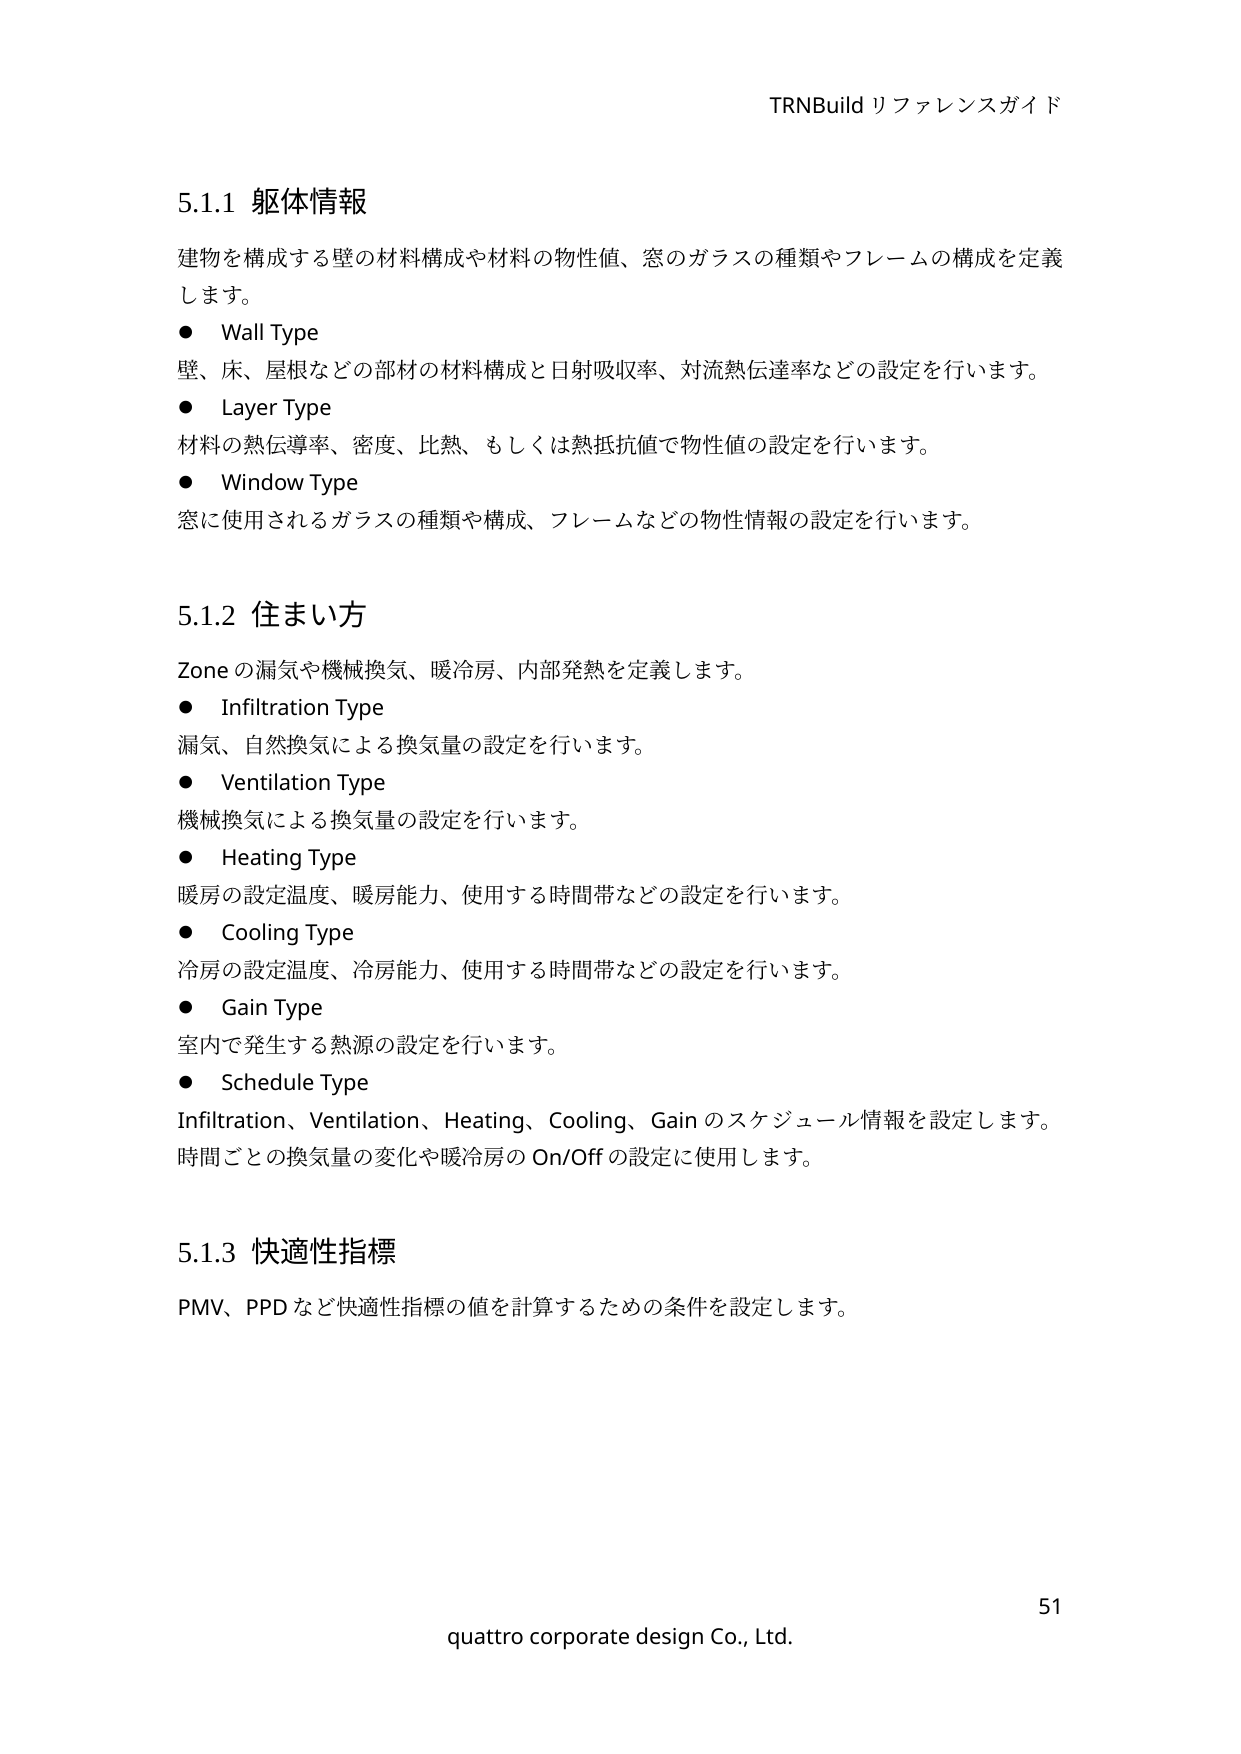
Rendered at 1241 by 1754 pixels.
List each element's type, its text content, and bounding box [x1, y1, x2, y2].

text Infiltration、Ventilation、Heating、Cooling、Gainのスケジュール情報を設定します。時間ごとの換気量の変化や暖冷房のOn/Offの設定に使用します。 [177, 1100, 1063, 1175]
list Window Type [177, 463, 1063, 500]
text 材料の熱伝導率、密度、比熱、もしくは熱抵抗値で物性値の設定を行います。 [177, 425, 1063, 463]
text 躯体情報 [177, 163, 1063, 238]
list Heating Type [177, 838, 1063, 875]
text 建物を構成する壁の材料構成や材料の物性値、窓のガラスの種類やフレームの構成を定義します。 [177, 238, 1063, 313]
text 機械換気による換気量の設定を行います。 [177, 800, 1063, 838]
list Wall Type [177, 313, 1063, 350]
text 暖房の設定温度、暖房能力、使用する時間帯などの設定を行います。 [177, 875, 1063, 913]
list Layer Type [177, 388, 1063, 425]
list Infiltration Type [177, 688, 1063, 725]
text Zoneの漏気や機械換気、暖冷房、内部発熱を定義します。 [177, 650, 1063, 688]
list Gain Type [177, 988, 1063, 1025]
list Cooling Type [177, 913, 1063, 950]
text 住まい方 [177, 575, 1063, 650]
text 壁、床、屋根などの部材の材料構成と日射吸収率、対流熱伝達率などの設定を行います。 [177, 350, 1063, 388]
text 窓に使用されるガラスの種類や構成、フレームなどの物性情報の設定を行います。 [177, 500, 1063, 538]
text PMV、PPDなど快適性指標の値を計算するための条件を設定します。 [177, 1288, 1063, 1325]
list Schedule Type [177, 1063, 1063, 1100]
text 冷房の設定温度、冷房能力、使用する時間帯などの設定を行います。 [177, 950, 1063, 988]
list Ventilation Type [177, 763, 1063, 800]
text 室内で発生する熱源の設定を行います。 [177, 1025, 1063, 1063]
text 快適性指標 [177, 1213, 1063, 1288]
text 漏気、自然換気による換気量の設定を行います。 [177, 725, 1063, 763]
